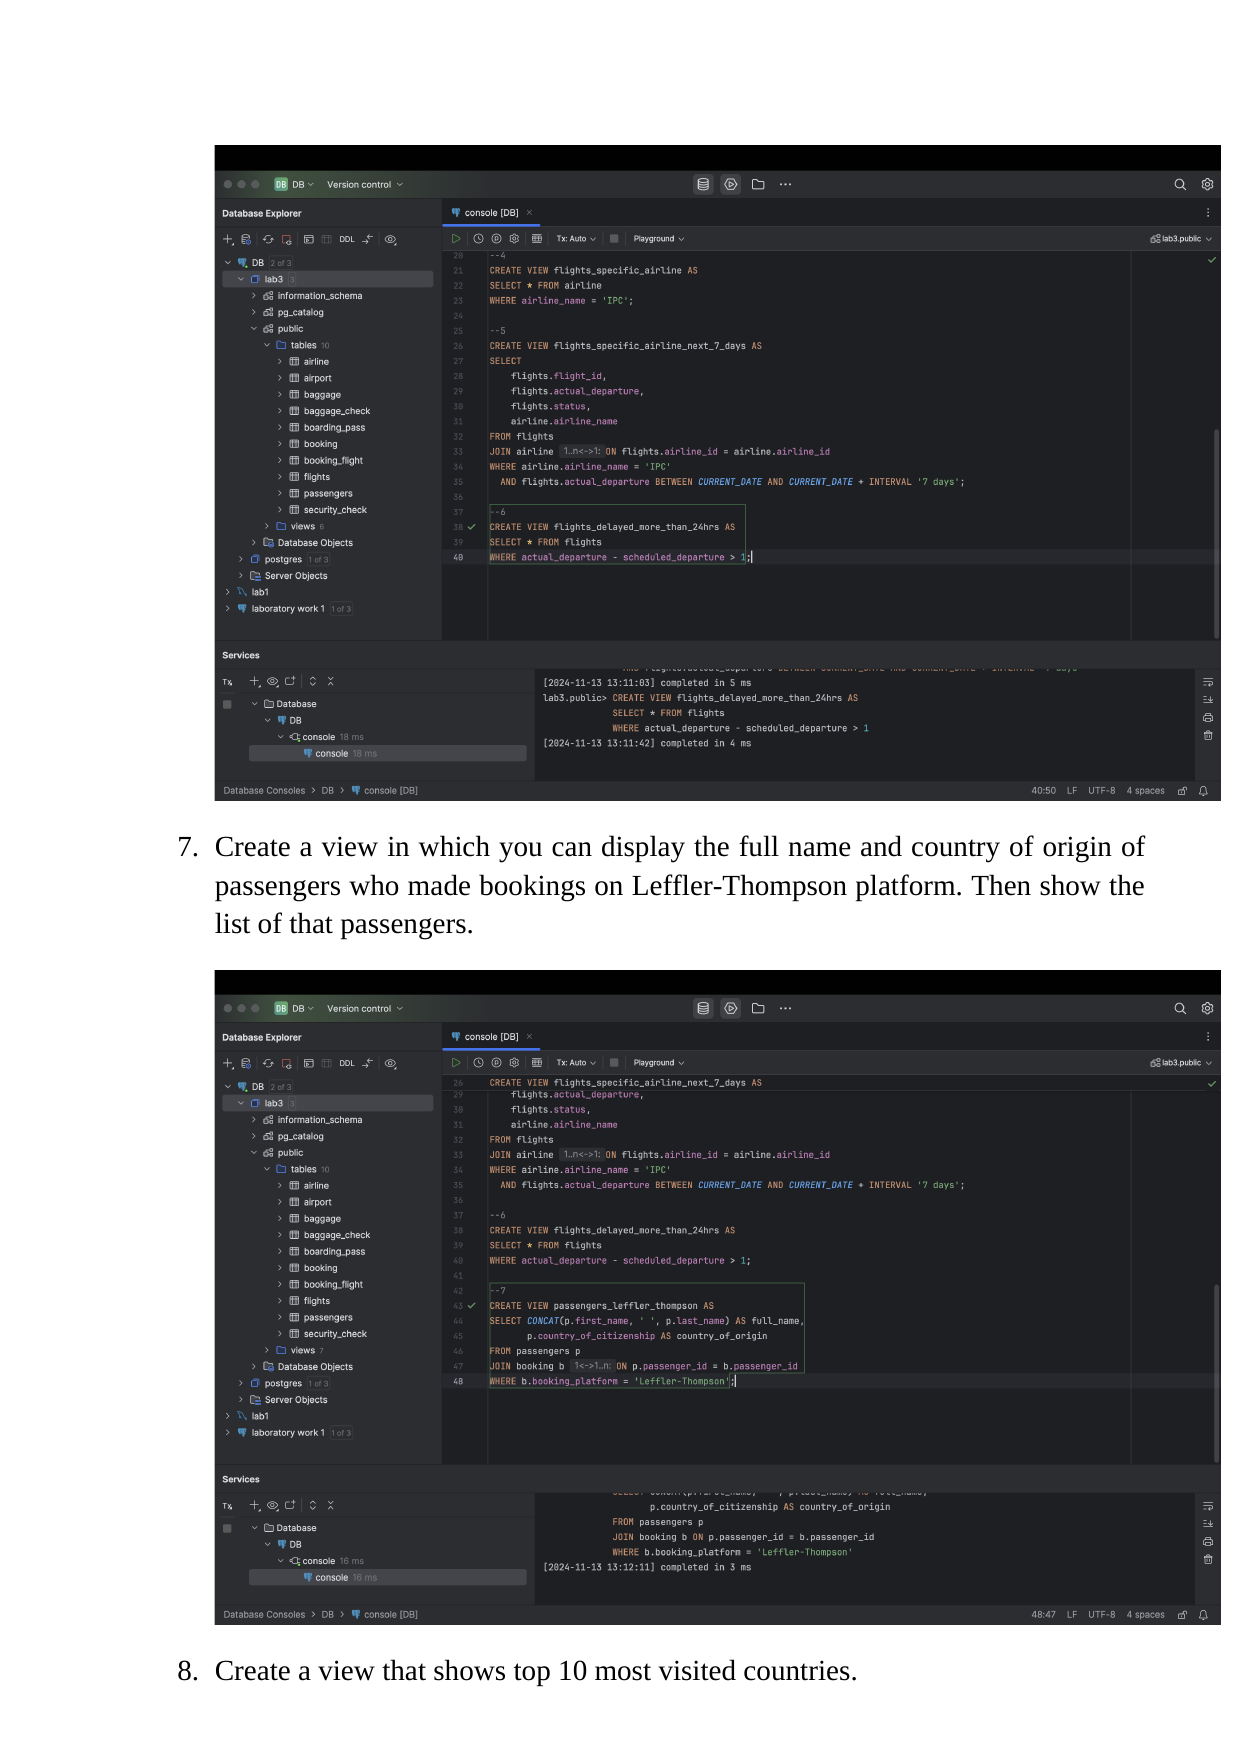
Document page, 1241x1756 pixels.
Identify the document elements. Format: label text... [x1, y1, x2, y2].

list Create a view in which you can display the full name and country of origin of passengers who made bookings on Leffler-Thompson platform. Then show the list of that passengers. [177, 829, 1146, 940]
list Create a view that shows top 10 most visited countries. [177, 1653, 1146, 1687]
picture [214, 970, 1221, 1625]
picture [214, 145, 1221, 801]
